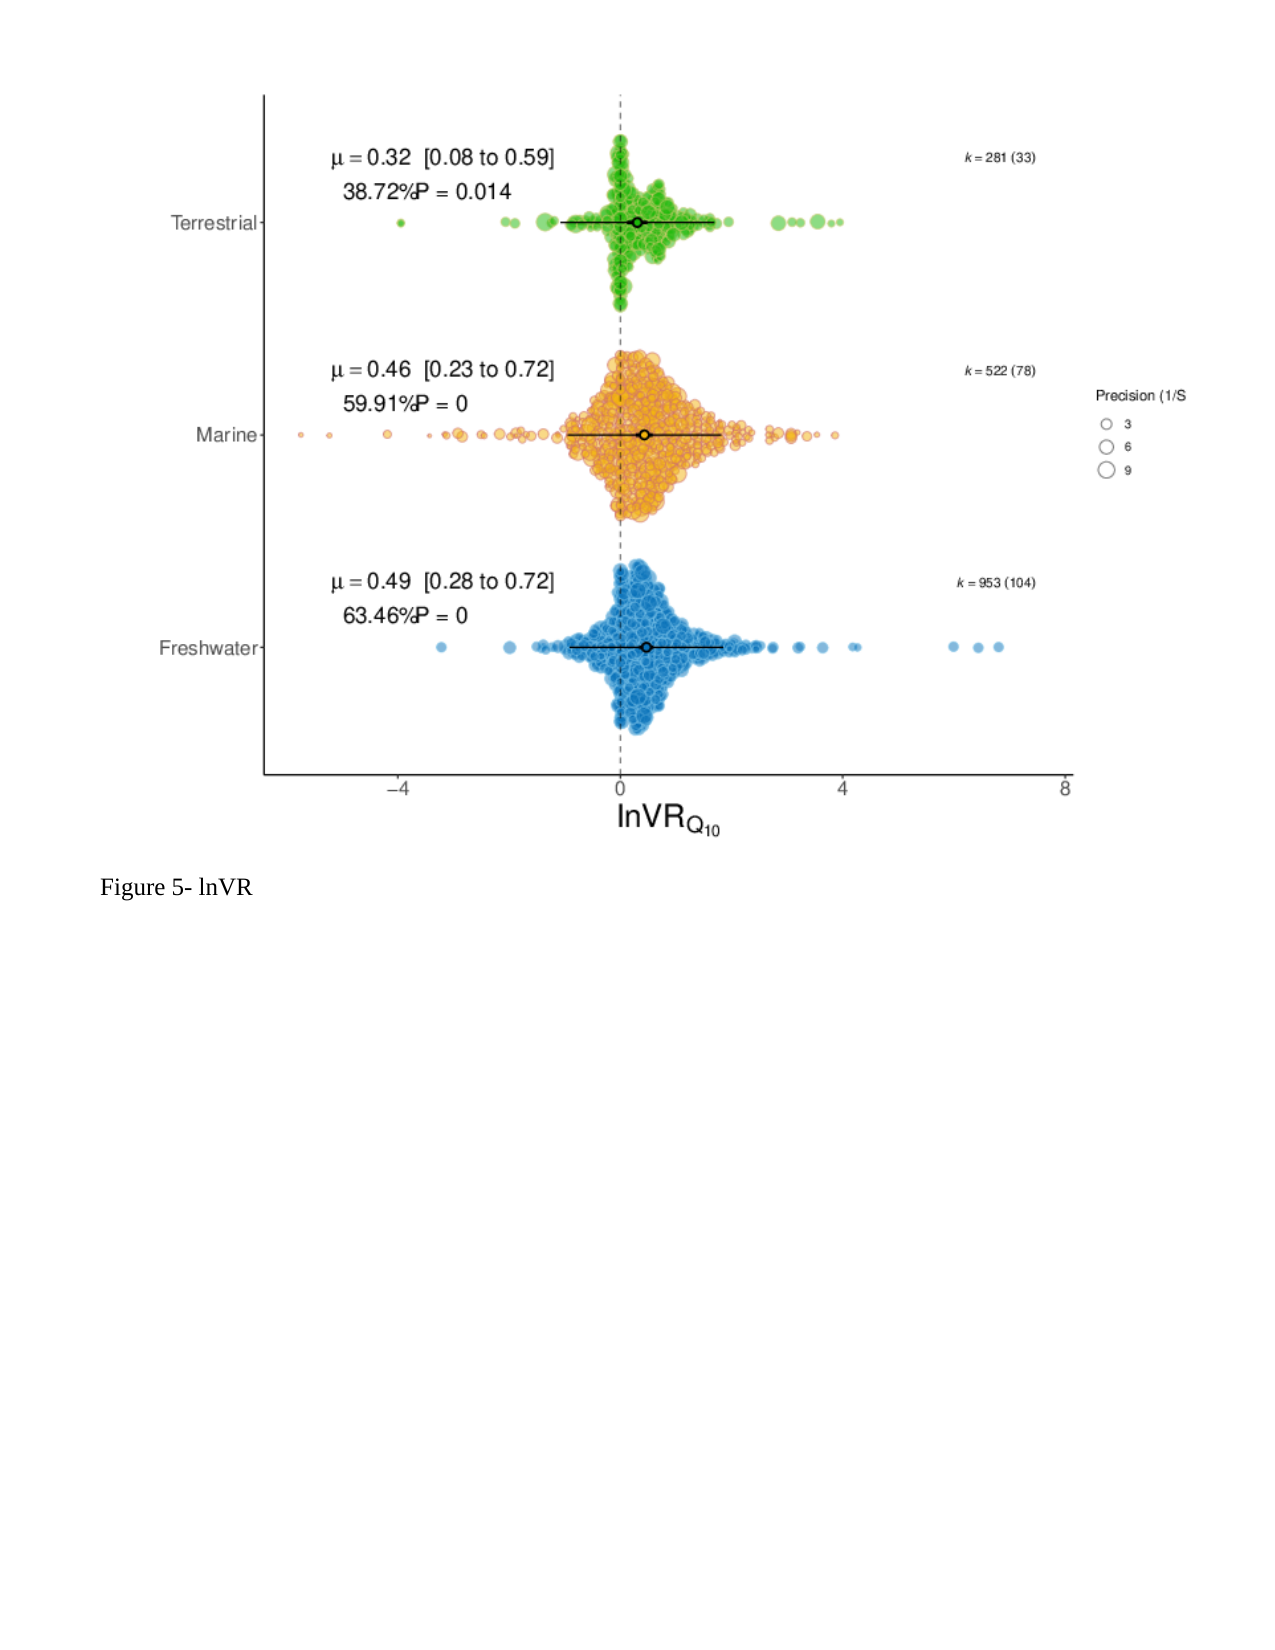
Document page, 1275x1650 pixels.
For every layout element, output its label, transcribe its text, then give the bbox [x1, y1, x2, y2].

picture [118, 88, 1187, 851]
table_header Figure 5- lnVR [89, 89, 1186, 913]
